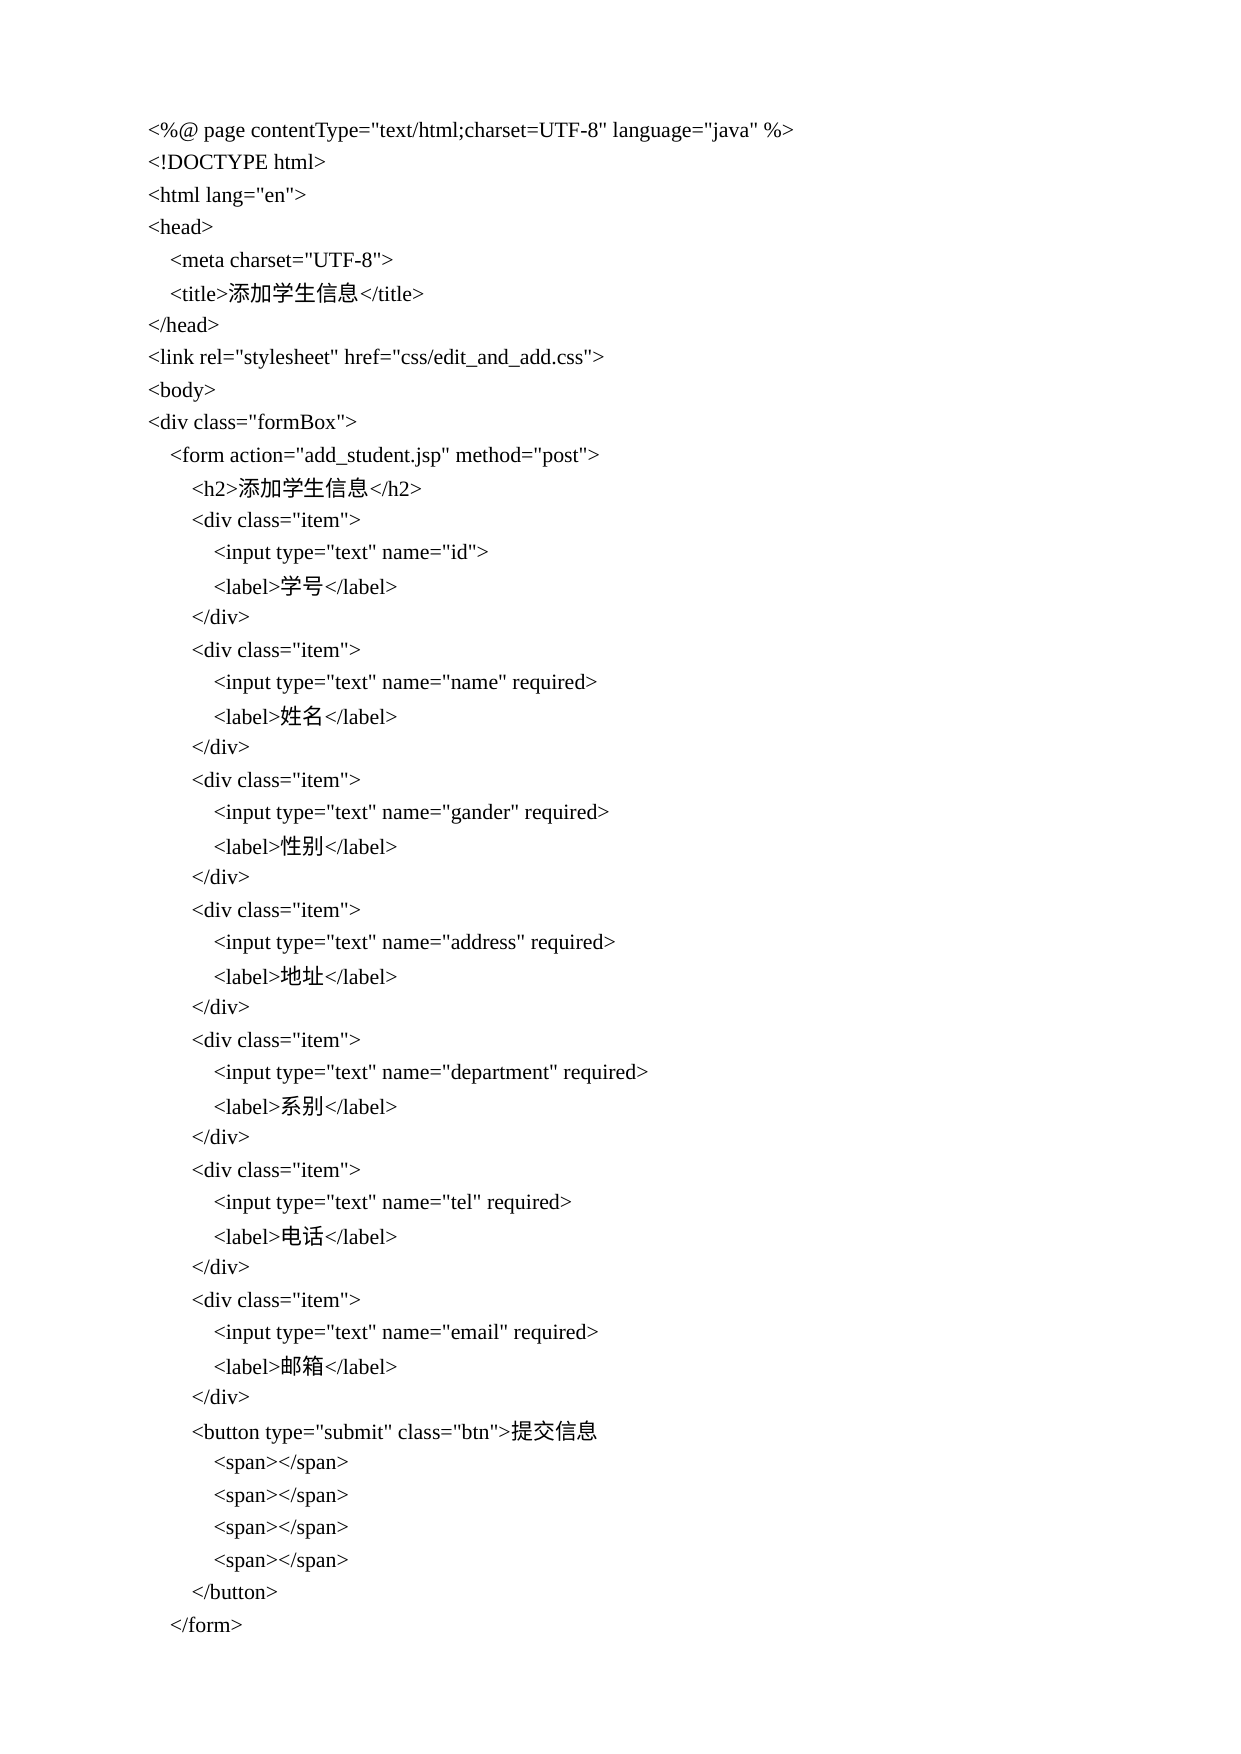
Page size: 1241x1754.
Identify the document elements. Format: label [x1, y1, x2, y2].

text [148, 113, 1092, 1641]
